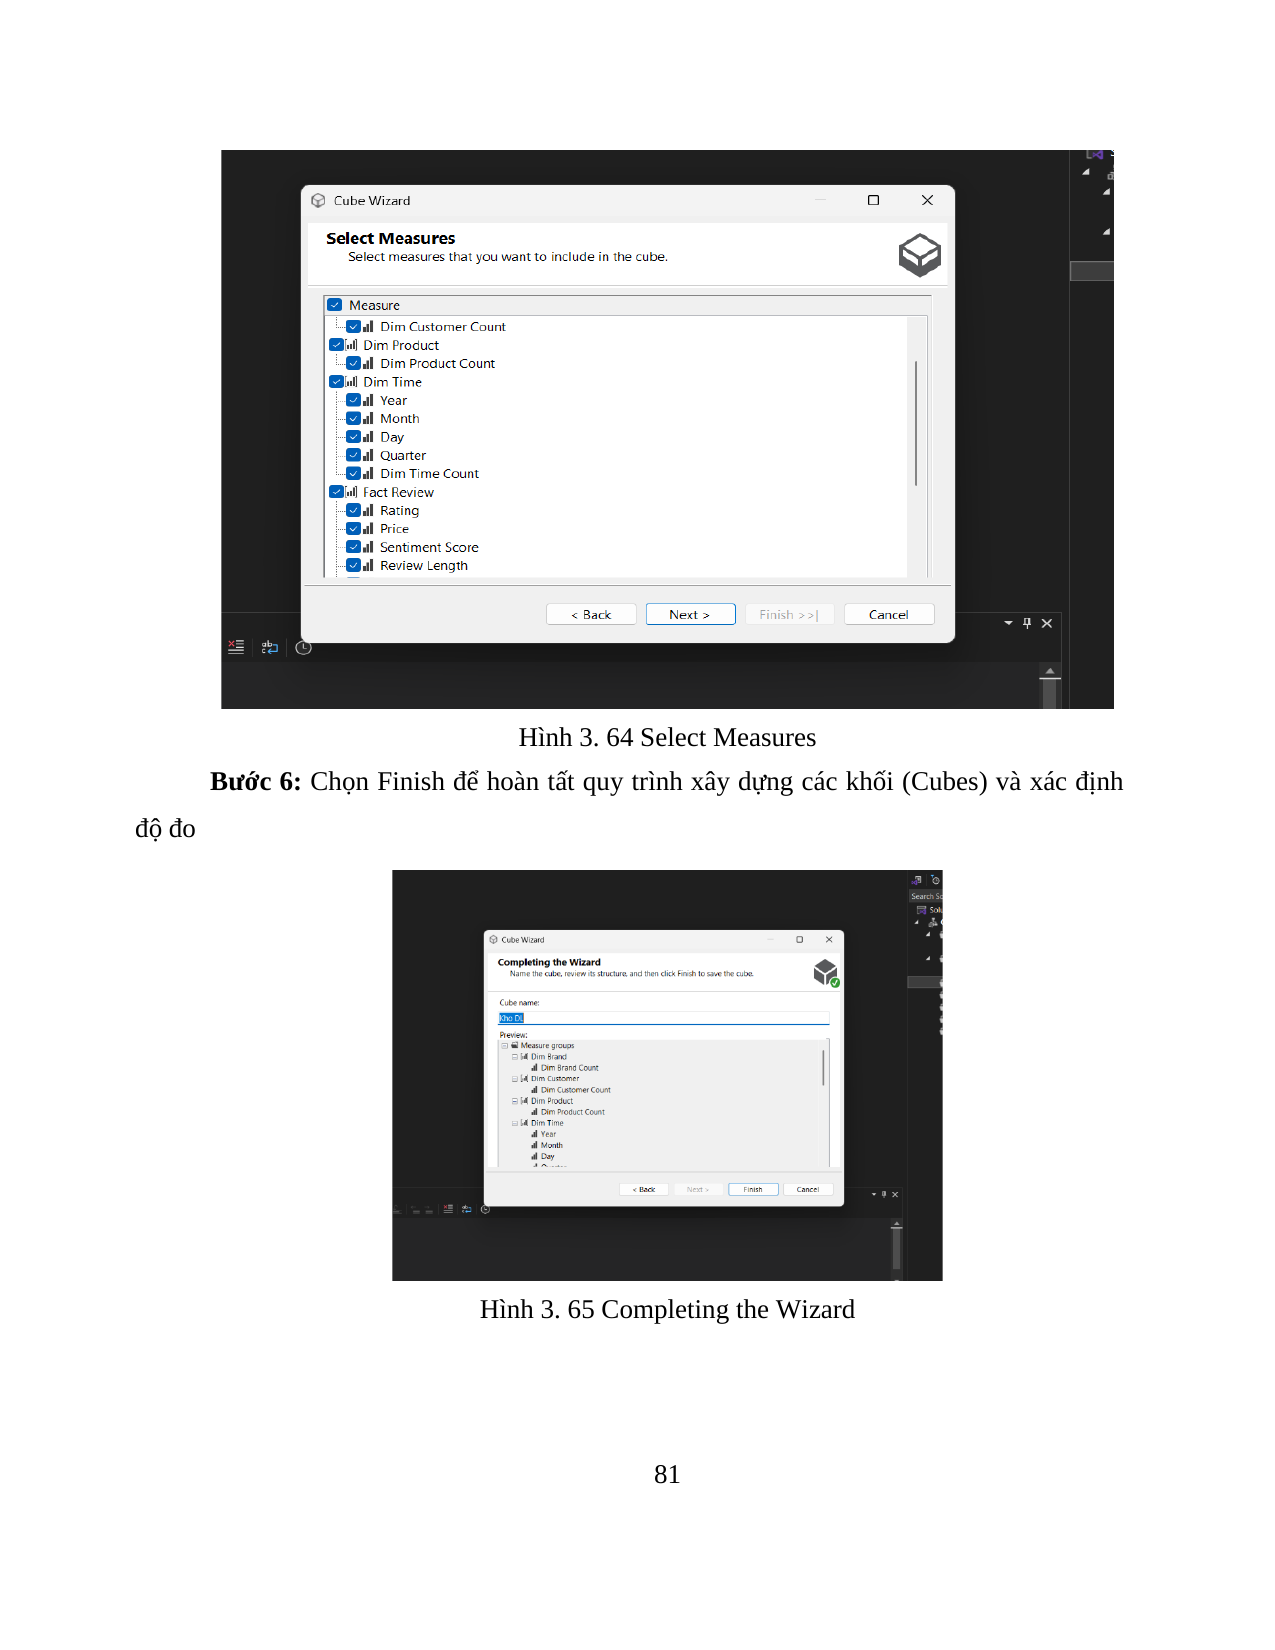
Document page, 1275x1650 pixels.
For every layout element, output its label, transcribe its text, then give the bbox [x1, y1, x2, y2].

text Hình 3. 65 Completing the Wizard [135, 1293, 1125, 1324]
text Hình 3. 64 Select Measures [135, 721, 1125, 752]
picture [221, 150, 1114, 709]
picture [392, 870, 943, 1281]
text Bước 6: Chọn Finish để hoàn tất quy trình xây dựng các khối (Cubes) và xác định độ đo [135, 765, 1125, 843]
